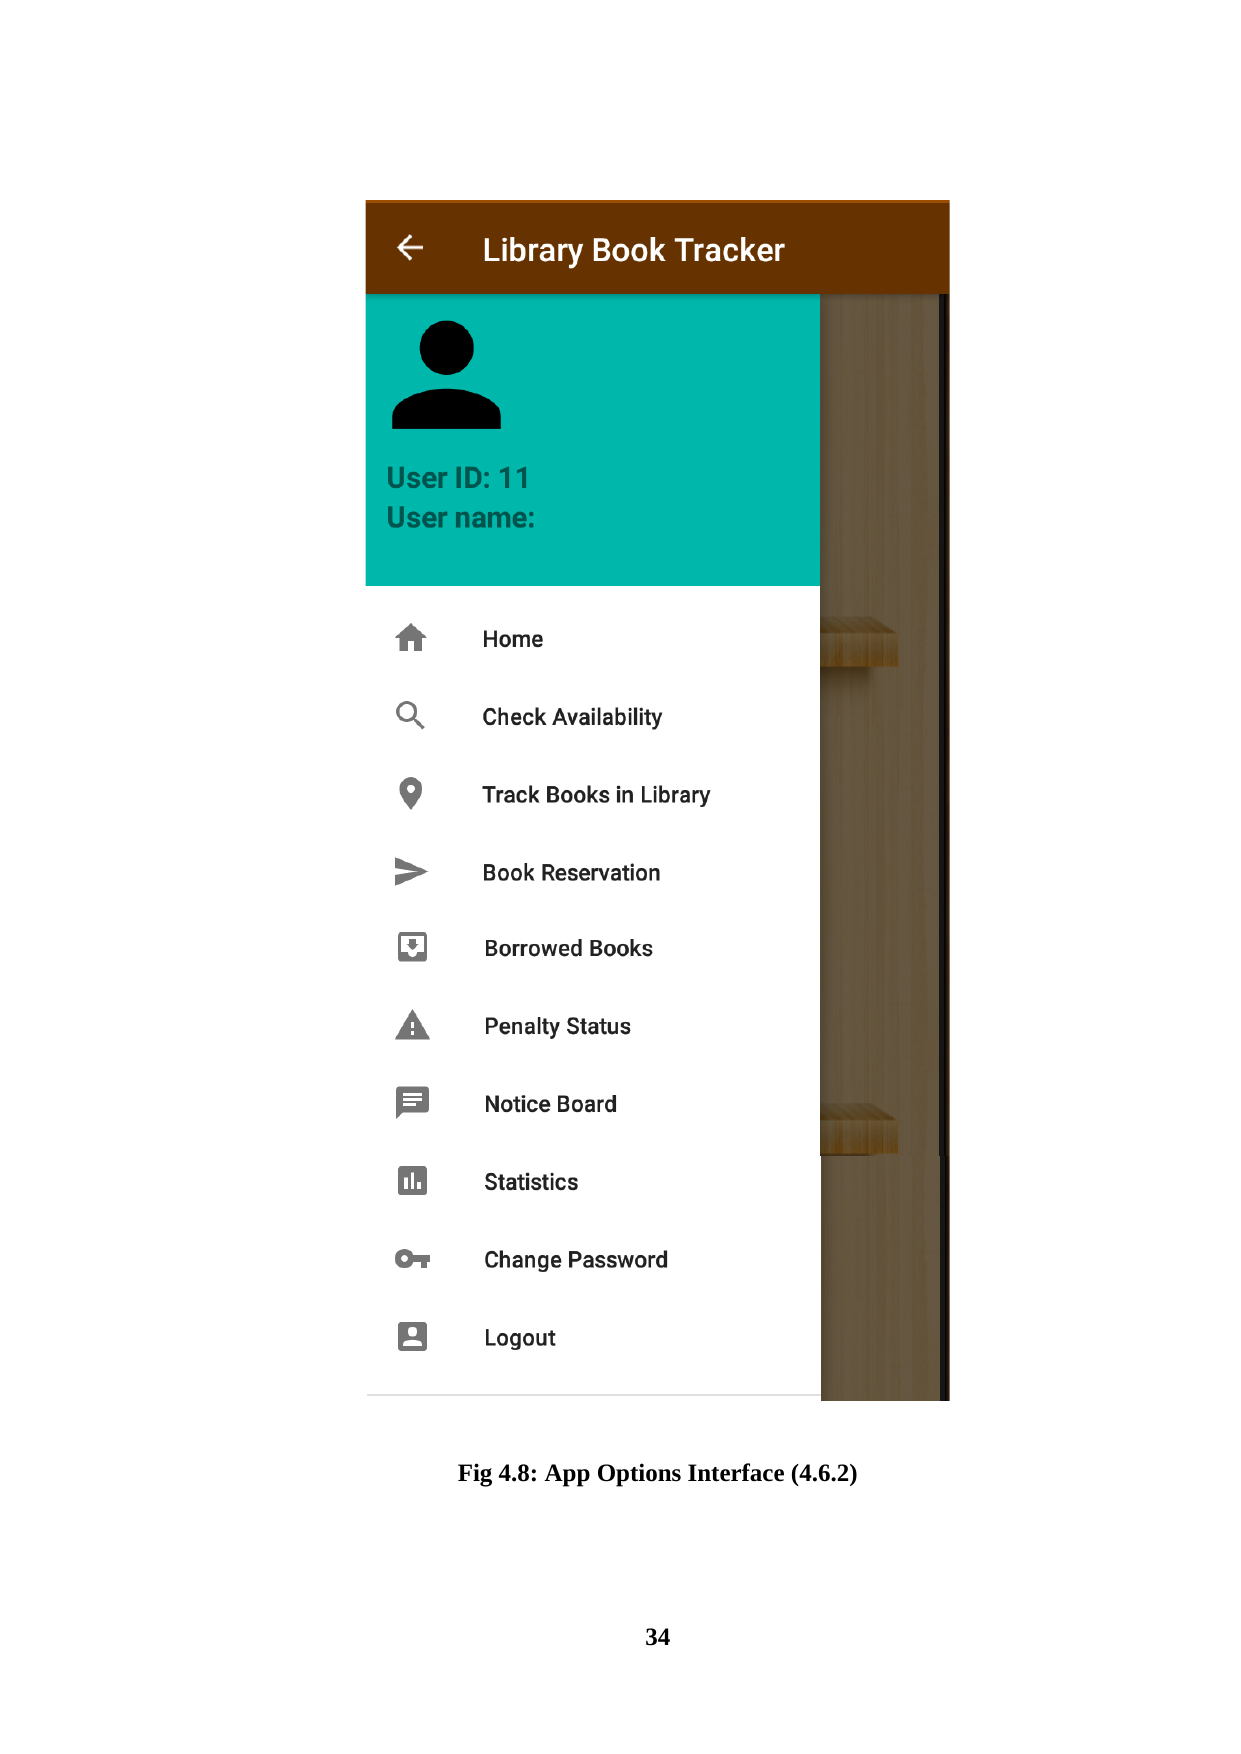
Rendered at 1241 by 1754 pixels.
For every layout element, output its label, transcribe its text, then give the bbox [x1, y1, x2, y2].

picture [365, 200, 950, 1401]
text Fig 4.8: App Options Interface (4.6.2) [225, 1458, 1090, 1487]
